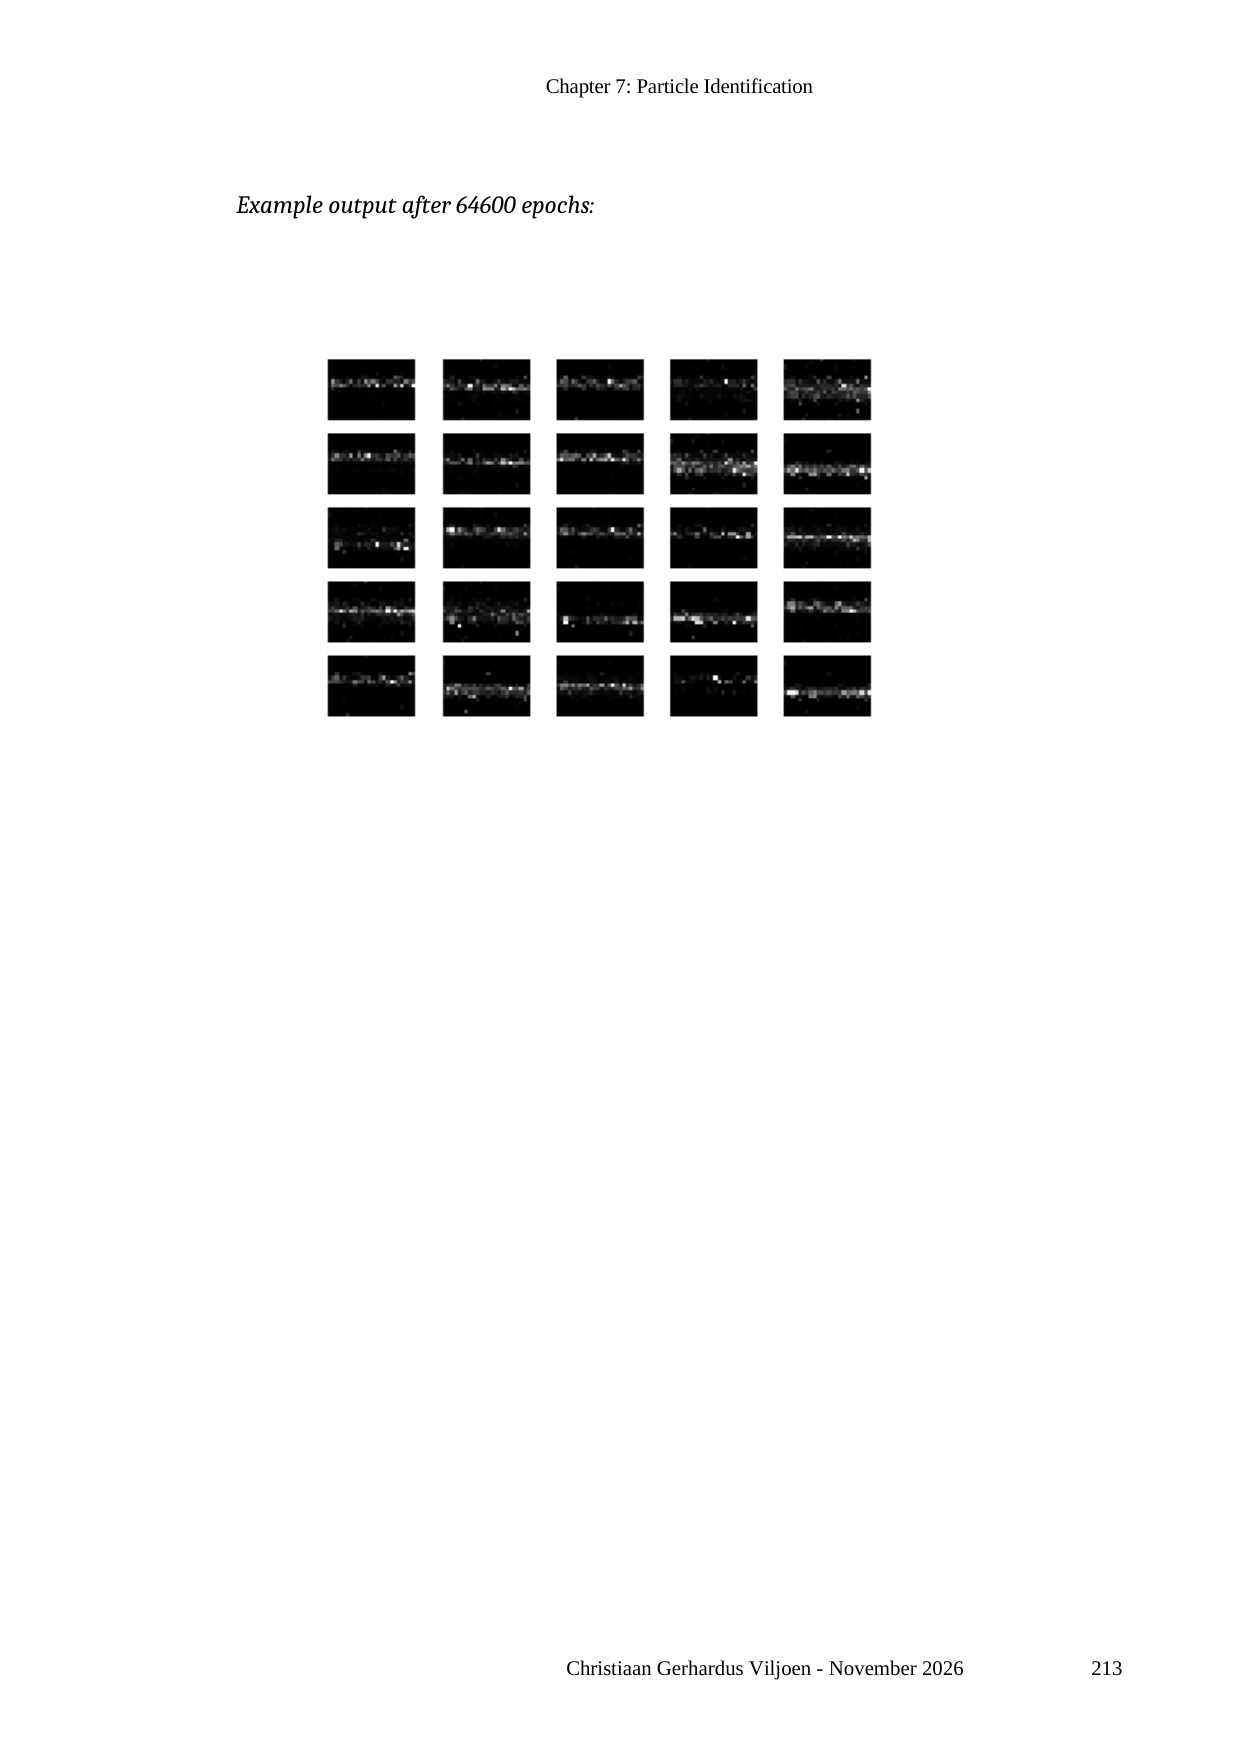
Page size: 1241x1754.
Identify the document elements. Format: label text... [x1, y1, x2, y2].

text Example output after 64600 epochs: [236, 191, 1122, 220]
picture [236, 302, 947, 776]
